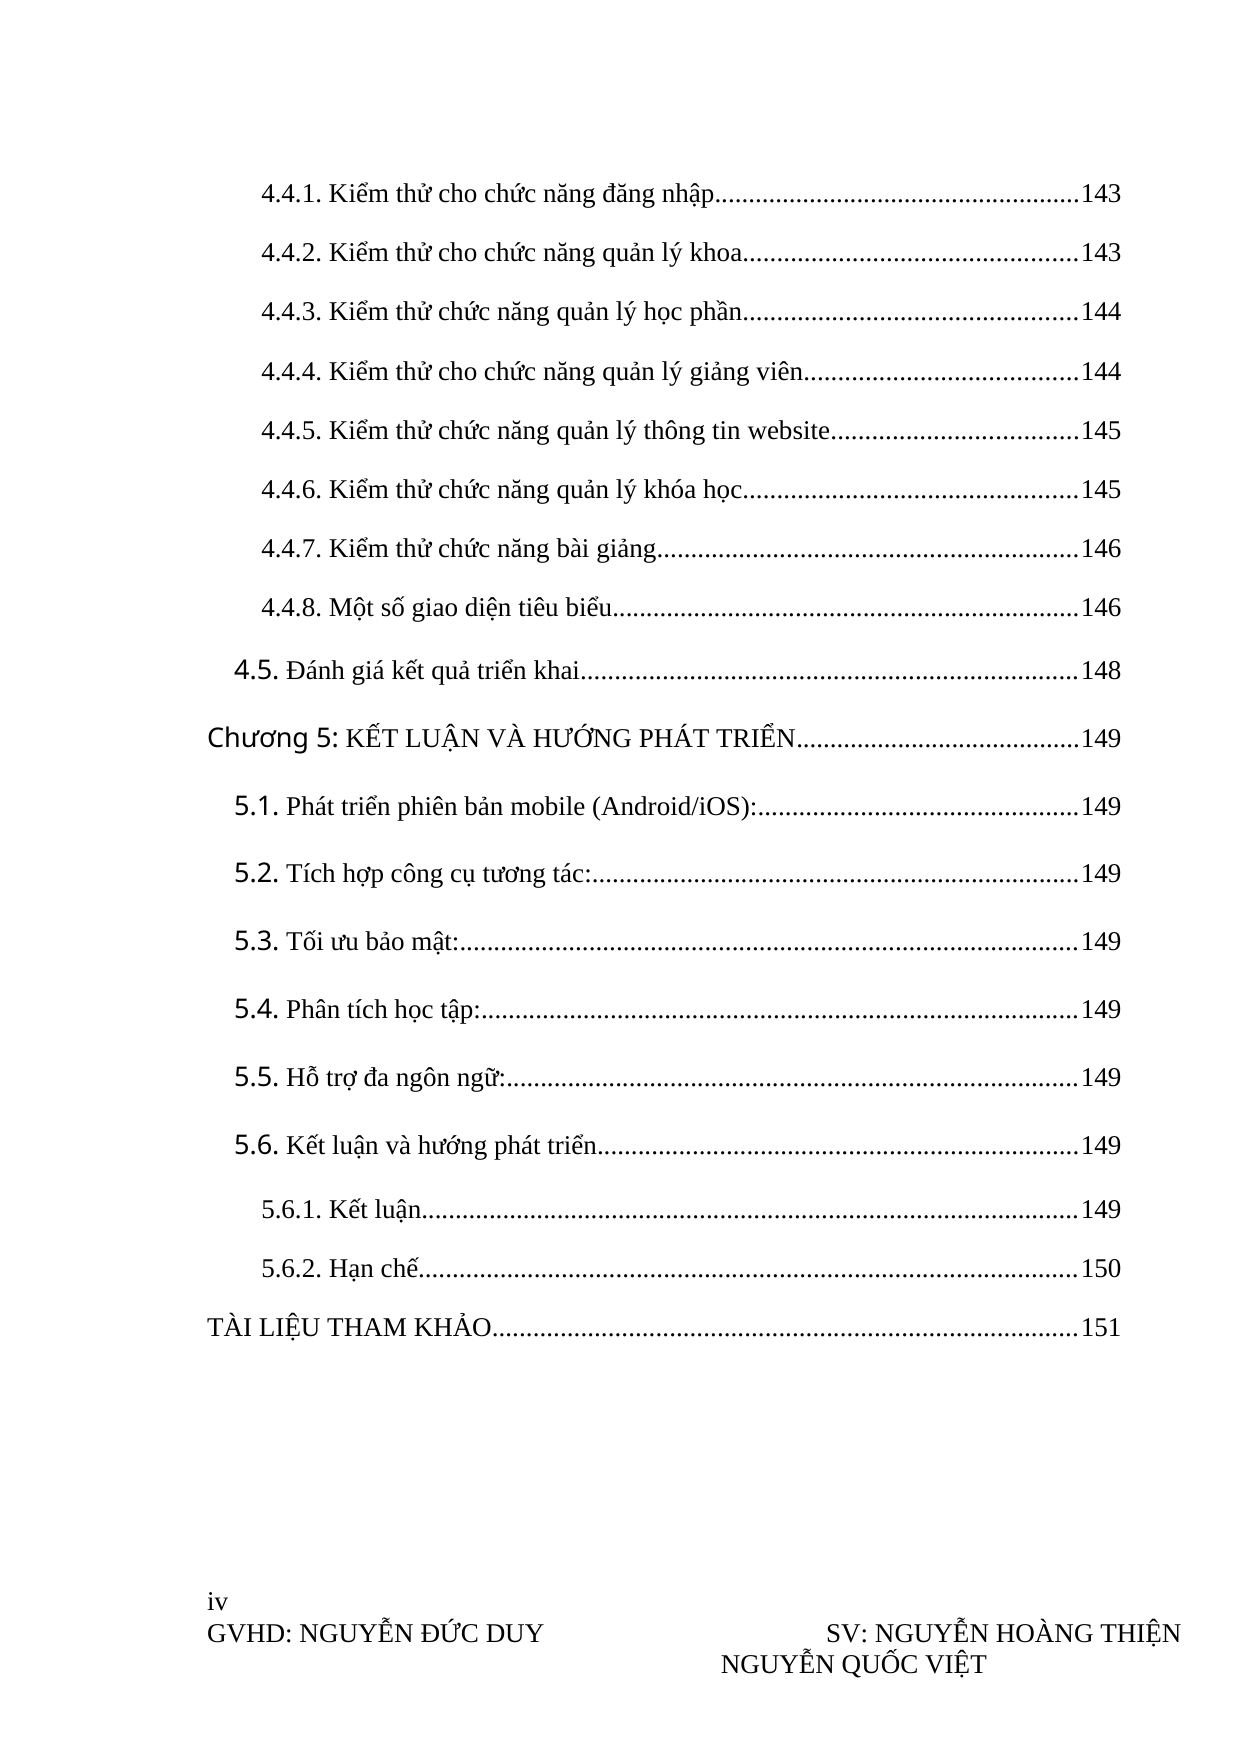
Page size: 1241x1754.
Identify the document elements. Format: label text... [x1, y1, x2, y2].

text 4.4.7. Kiểm thử chức năng bài giảng 146 [261, 532, 1122, 563]
text 5.1. Phát triển phiên bản mobile (Android/iOS): 149 [234, 786, 1122, 823]
text 4.5. Đánh giá kết quả triển khai 148 [234, 651, 1122, 687]
text 5.2. Tích hợp công cụ tương tác: 149 [234, 854, 1122, 891]
text 5.4. Phân tích học tập: 149 [234, 989, 1122, 1026]
text 4.4.4. Kiểm thử cho chức năng quản lý giảng viên 144 [261, 355, 1122, 386]
text 5.5. Hỗ trợ đa ngôn ngữ: 149 [234, 1057, 1122, 1094]
text 5.6.2. Hạn chế 150 [261, 1252, 1122, 1283]
text 4.4.6. Kiểm thử chức năng quản lý khóa học 145 [261, 473, 1122, 504]
text 4.4.5. Kiểm thử chức năng quản lý thông tin website 145 [261, 414, 1122, 445]
text 5.6.1. Kết luận 149 [261, 1193, 1122, 1224]
text 4.4.2. Kiểm thử cho chức năng quản lý khoa 143 [261, 236, 1122, 267]
text 4.4.1. Kiểm thử cho chức năng đăng nhập 143 [261, 177, 1122, 208]
text 4.4.3. Kiểm thử chức năng quản lý học phần 144 [261, 296, 1122, 327]
text TÀI LIỆU THAM KHẢO 151 [207, 1311, 1122, 1342]
text Chương 5: KẾT LUẬN VÀ HƯỚNG PHÁT TRIỂN 149 [207, 718, 1122, 755]
text 4.4.8. Một số giao diện tiêu biểu 146 [261, 591, 1122, 622]
text 5.6. Kết luận và hướng phát triển 149 [234, 1125, 1122, 1162]
text 5.3. Tối ưu bảo mật: 149 [234, 922, 1122, 959]
